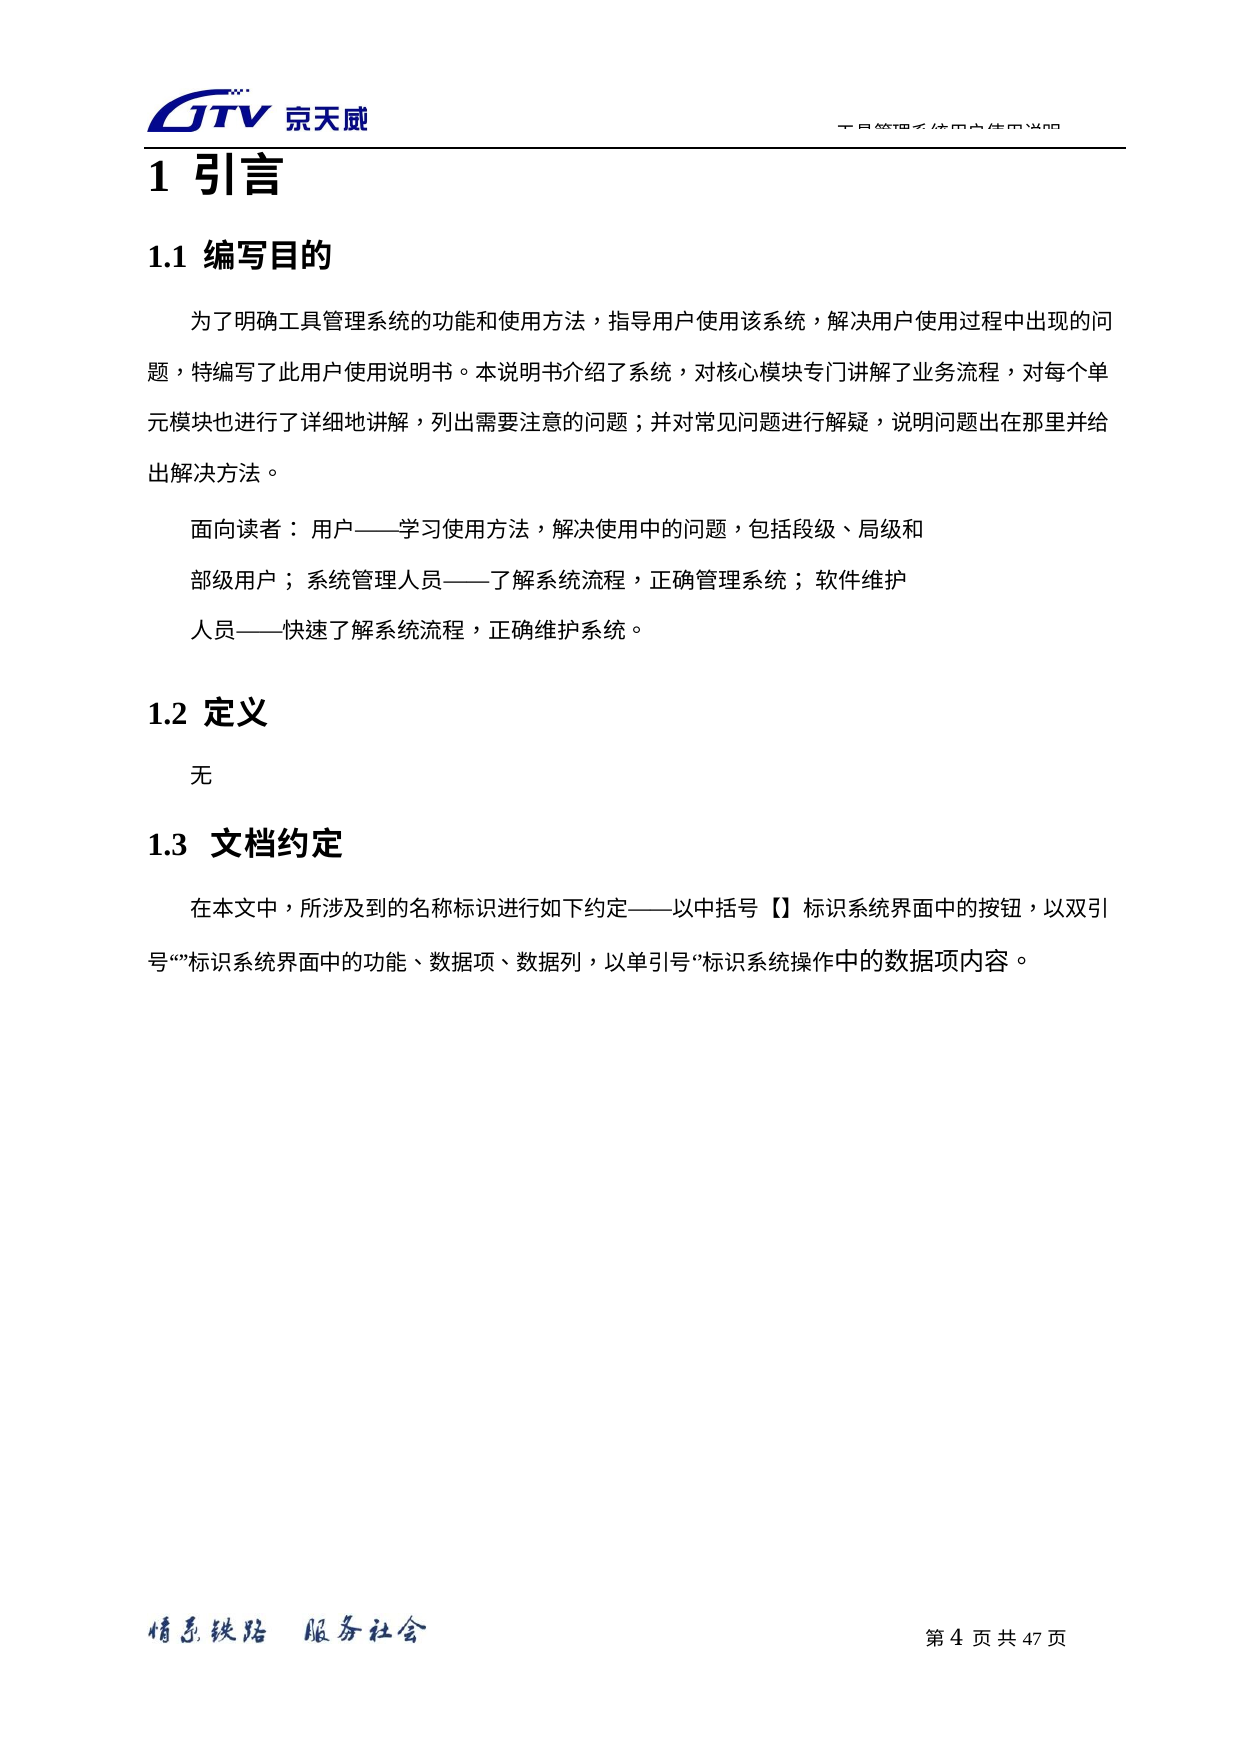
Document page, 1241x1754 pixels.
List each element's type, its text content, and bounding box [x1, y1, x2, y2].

subtitle 1.3 文档约定 [147, 821, 1138, 865]
picture [147, 1613, 428, 1644]
subtitle 1.2 定义 [147, 689, 1138, 733]
subtitle 1 引言 [147, 143, 1138, 205]
text 在本文中，所涉及到的名称标识进行如下约定——以中括号【】标识系统界面中的按钮，以双引 号“”标识系统界面中的功能、数据项、数据列，以单引号‘’标识系统操作中的数据项内容。 [147, 893, 1111, 977]
text 为了明确工具管理系统的功能和使用方法，指导用户使用该系统，解决用户使用过程中出现的问 题，特编写了此用户使用说明书。本说明书介绍了系统，对核心模块专门讲解了业务流程，对每个单 元模块也进行了详细地讲解，列出需要注意的问题；并对常见问题进行解疑，说明问题出在那里并给 出解决方法。 [147, 306, 1114, 488]
text 无 [191, 759, 1138, 789]
subtitle 1.1 编写目的 [147, 233, 1138, 277]
text 面向读者： 用户——学习使用方法，解决使用中的问题，包括段级、局级和部级用户； 系统管理人员——了解系统流程，正确管理系统； 软件维护人员——快速了解系统流程，正确维护系统。 [191, 514, 926, 645]
picture [147, 88, 368, 132]
